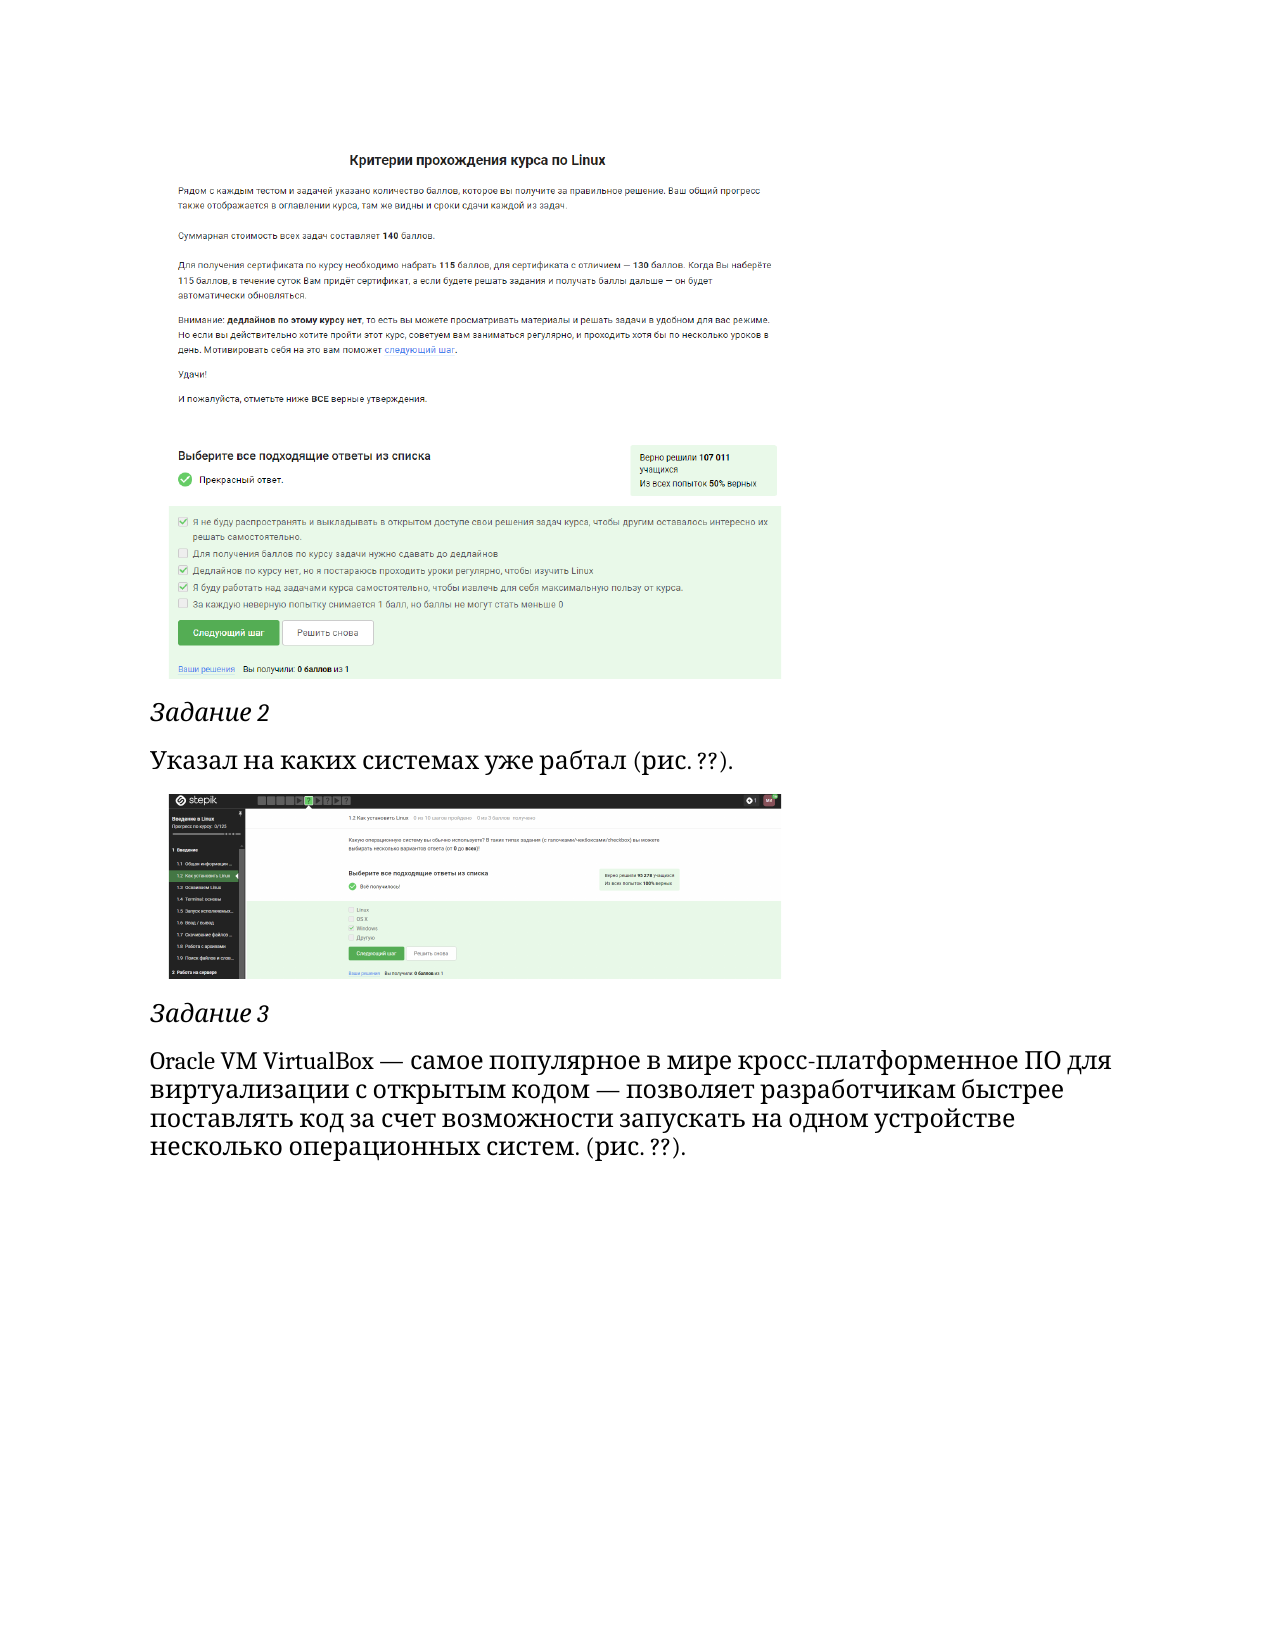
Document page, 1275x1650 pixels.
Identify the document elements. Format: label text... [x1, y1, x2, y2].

text Указал на каких системах уже рабтал (рис. ??). [150, 747, 1125, 775]
text Задание 3 [150, 999, 1125, 1028]
picture [168, 150, 782, 679]
text Задание 2 [150, 699, 1125, 728]
text Oracle VM VirtualBox — самое популярное в мире кросс-платформенное ПО для виртуализации с открытым кодом — позволяет разработчикам быстрее поставлять код за счет возможности запускать на одном устройстве несколько операционных систем. (рис. ??). [150, 1047, 1125, 1162]
picture [168, 794, 782, 979]
